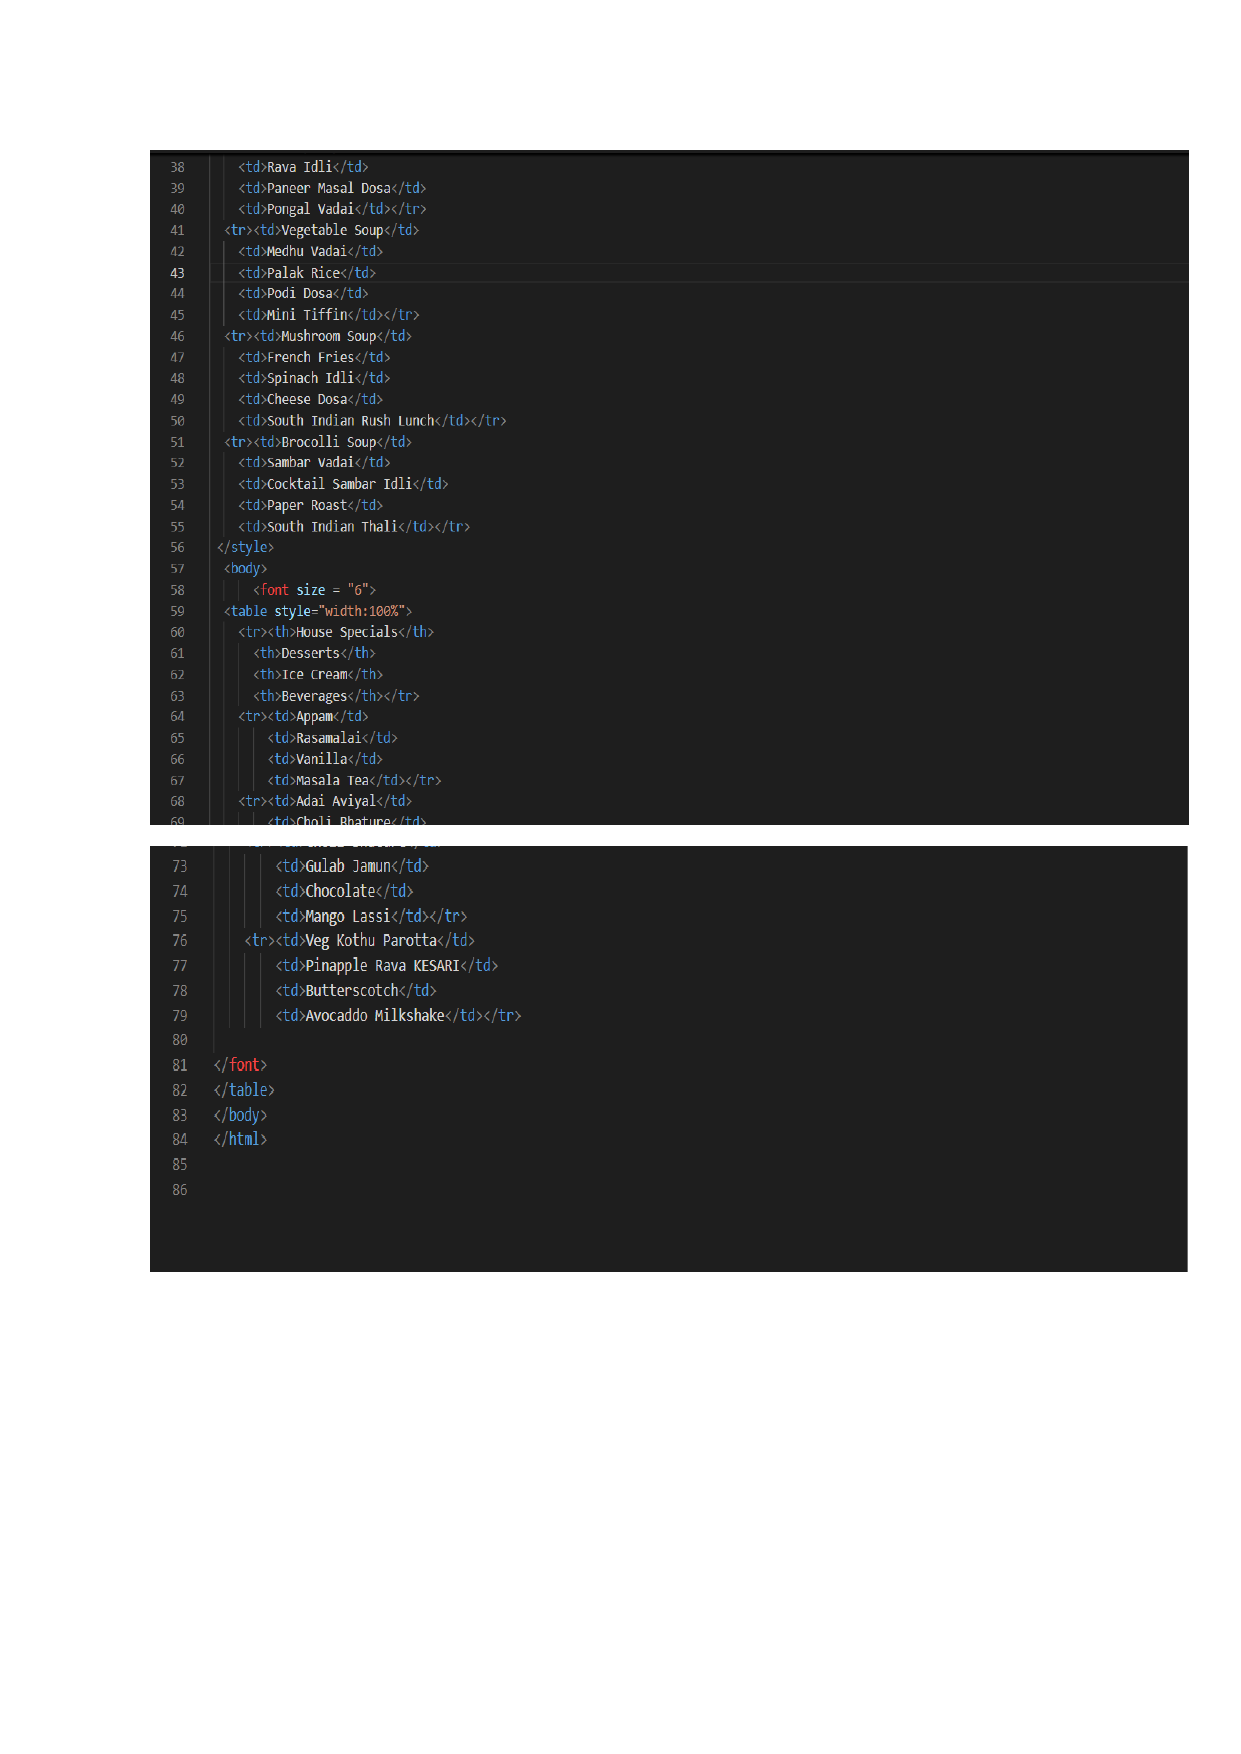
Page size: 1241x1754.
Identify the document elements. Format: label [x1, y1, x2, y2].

picture [150, 150, 1189, 825]
picture [150, 846, 1188, 1272]
